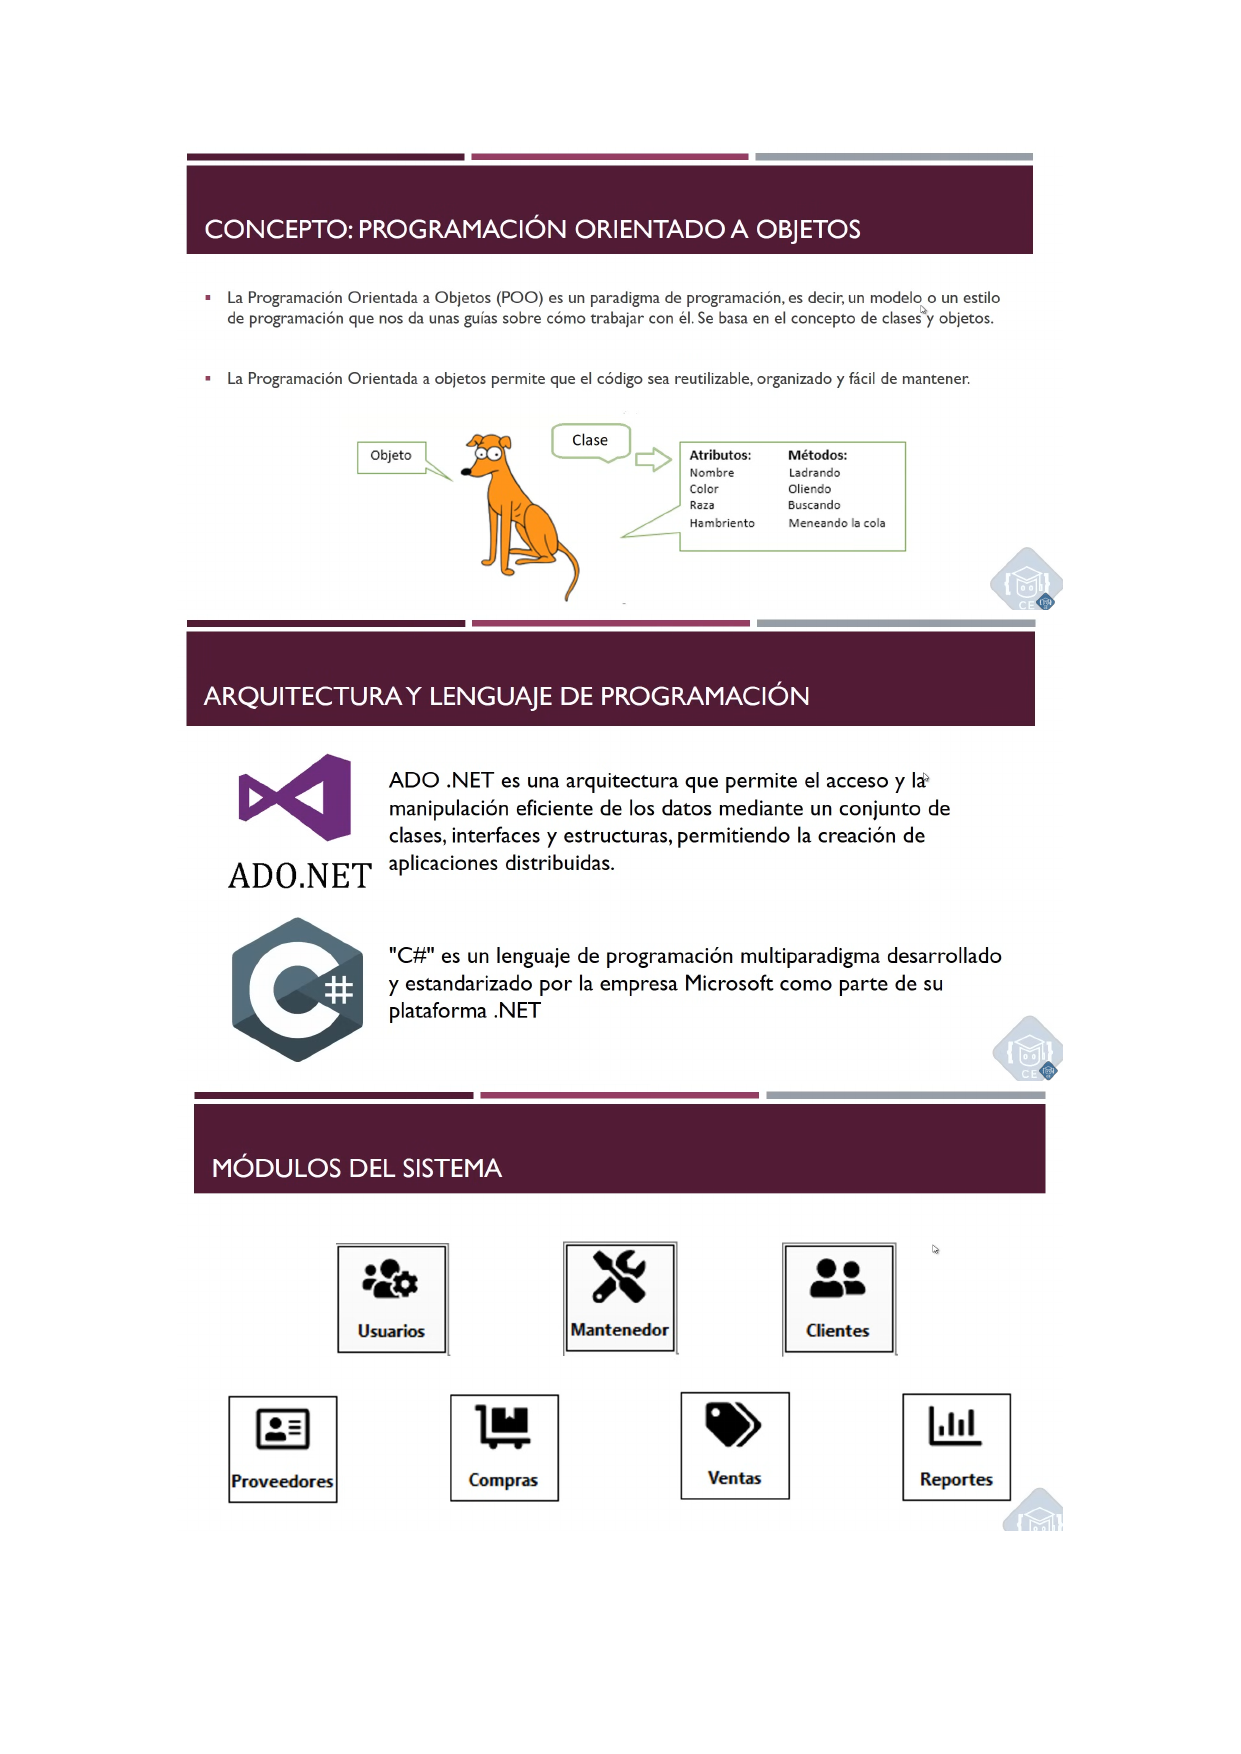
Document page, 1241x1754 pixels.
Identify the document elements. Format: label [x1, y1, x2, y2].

picture [177, 147, 1063, 610]
picture [177, 1084, 1063, 1531]
picture [177, 614, 1063, 1081]
